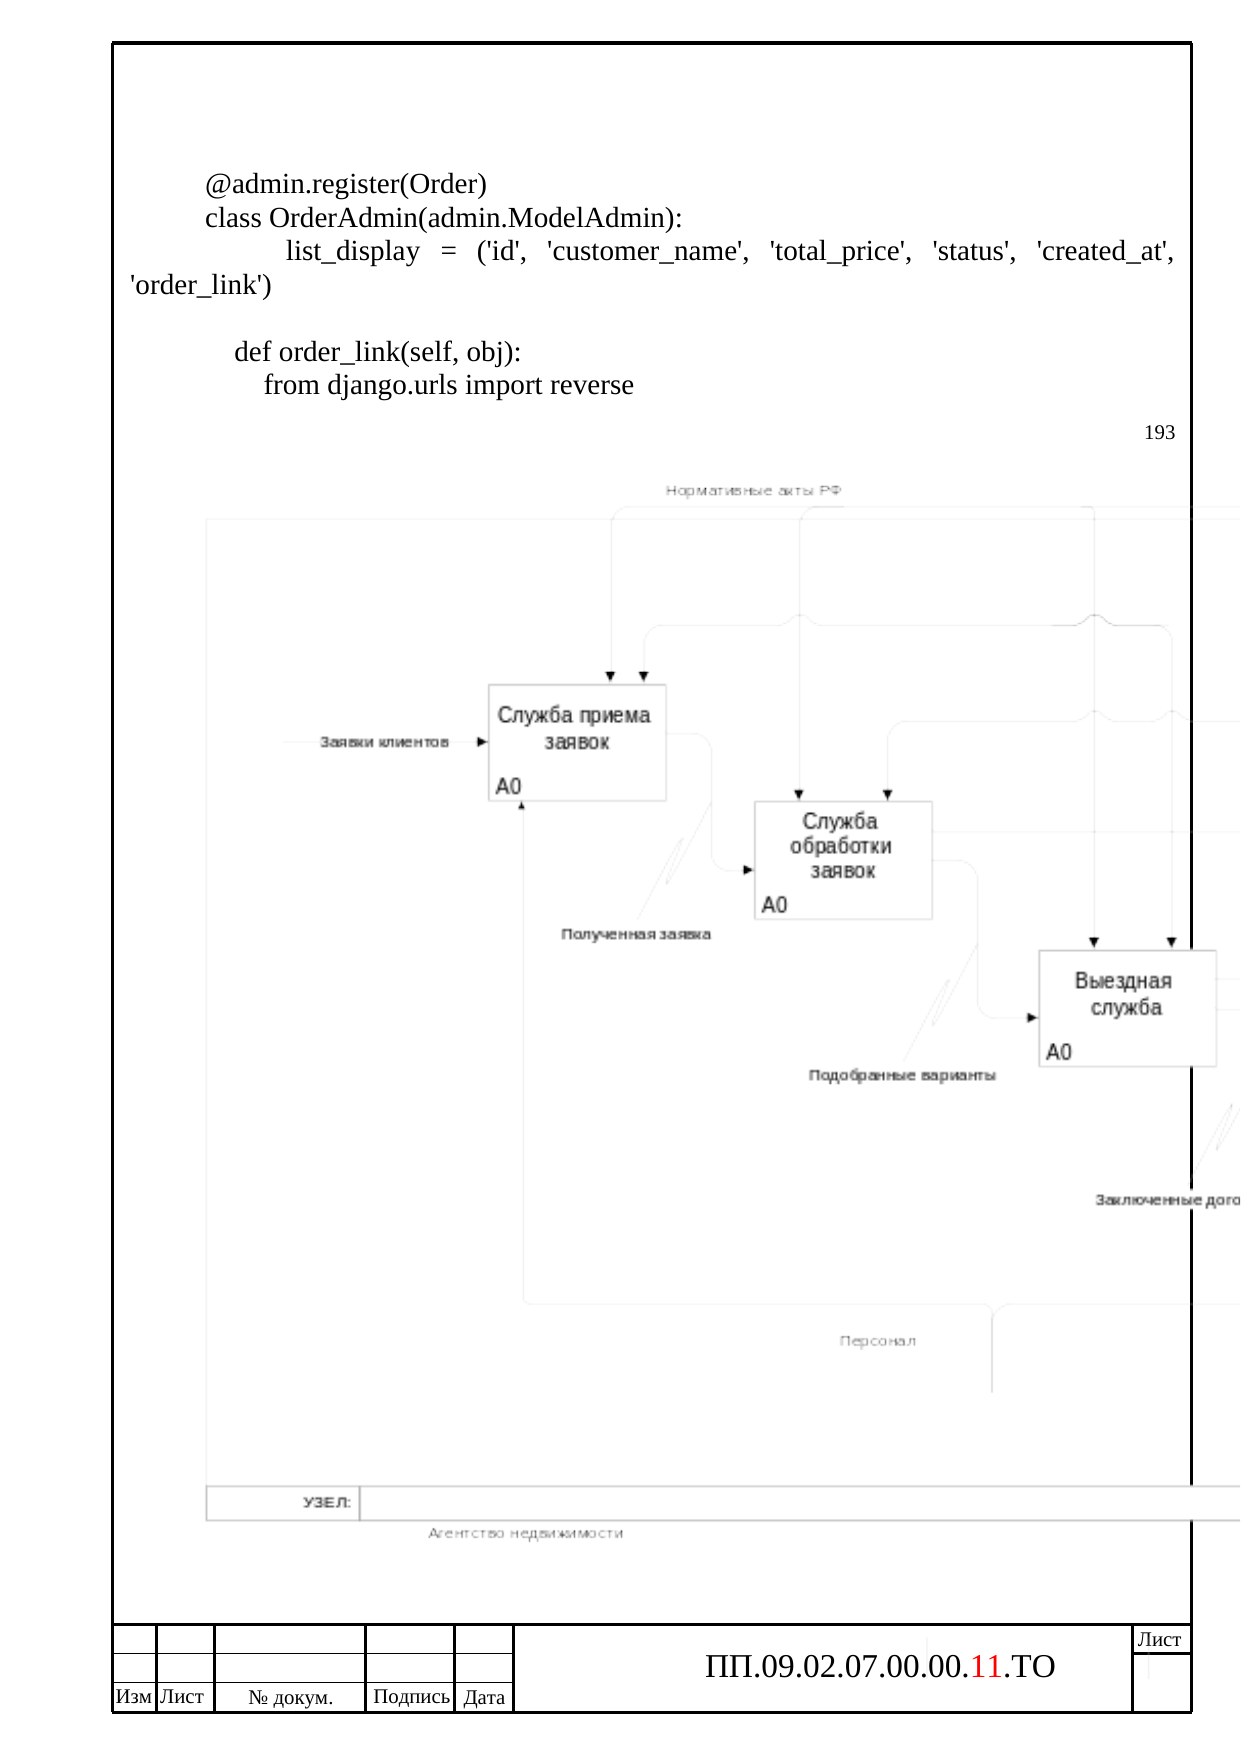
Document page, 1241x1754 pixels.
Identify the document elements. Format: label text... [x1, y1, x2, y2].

text @admin.register(Order) [130, 166, 1175, 200]
text list_display = ('id', 'customer_name', 'total_price', 'status', 'created_at', 'order_link') [130, 233, 1175, 300]
text def order_link(self, obj): [130, 334, 1175, 367]
text from django.urls import reverse [130, 367, 1175, 401]
text class OrderAdmin(admin.ModelAdmin): [130, 200, 1175, 233]
